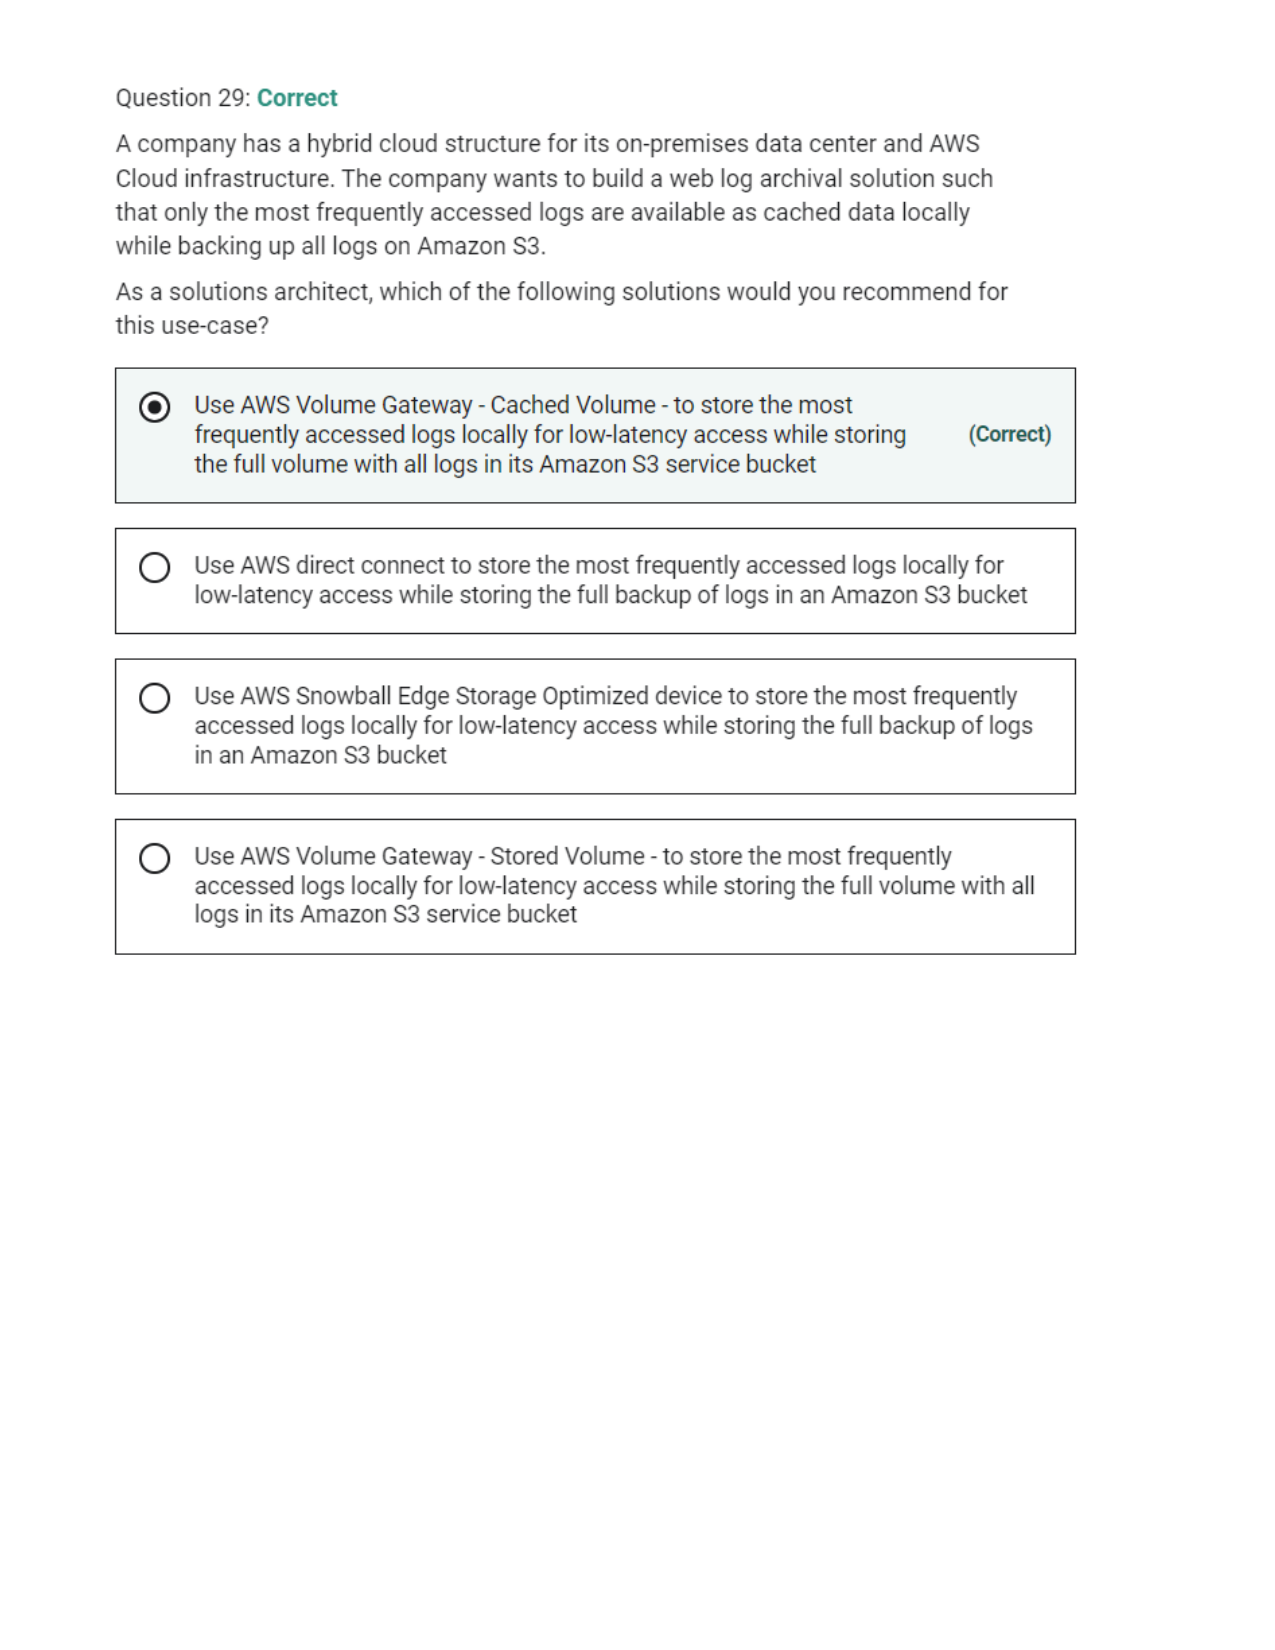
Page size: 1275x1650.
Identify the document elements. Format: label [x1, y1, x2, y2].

picture [103, 75, 1079, 959]
